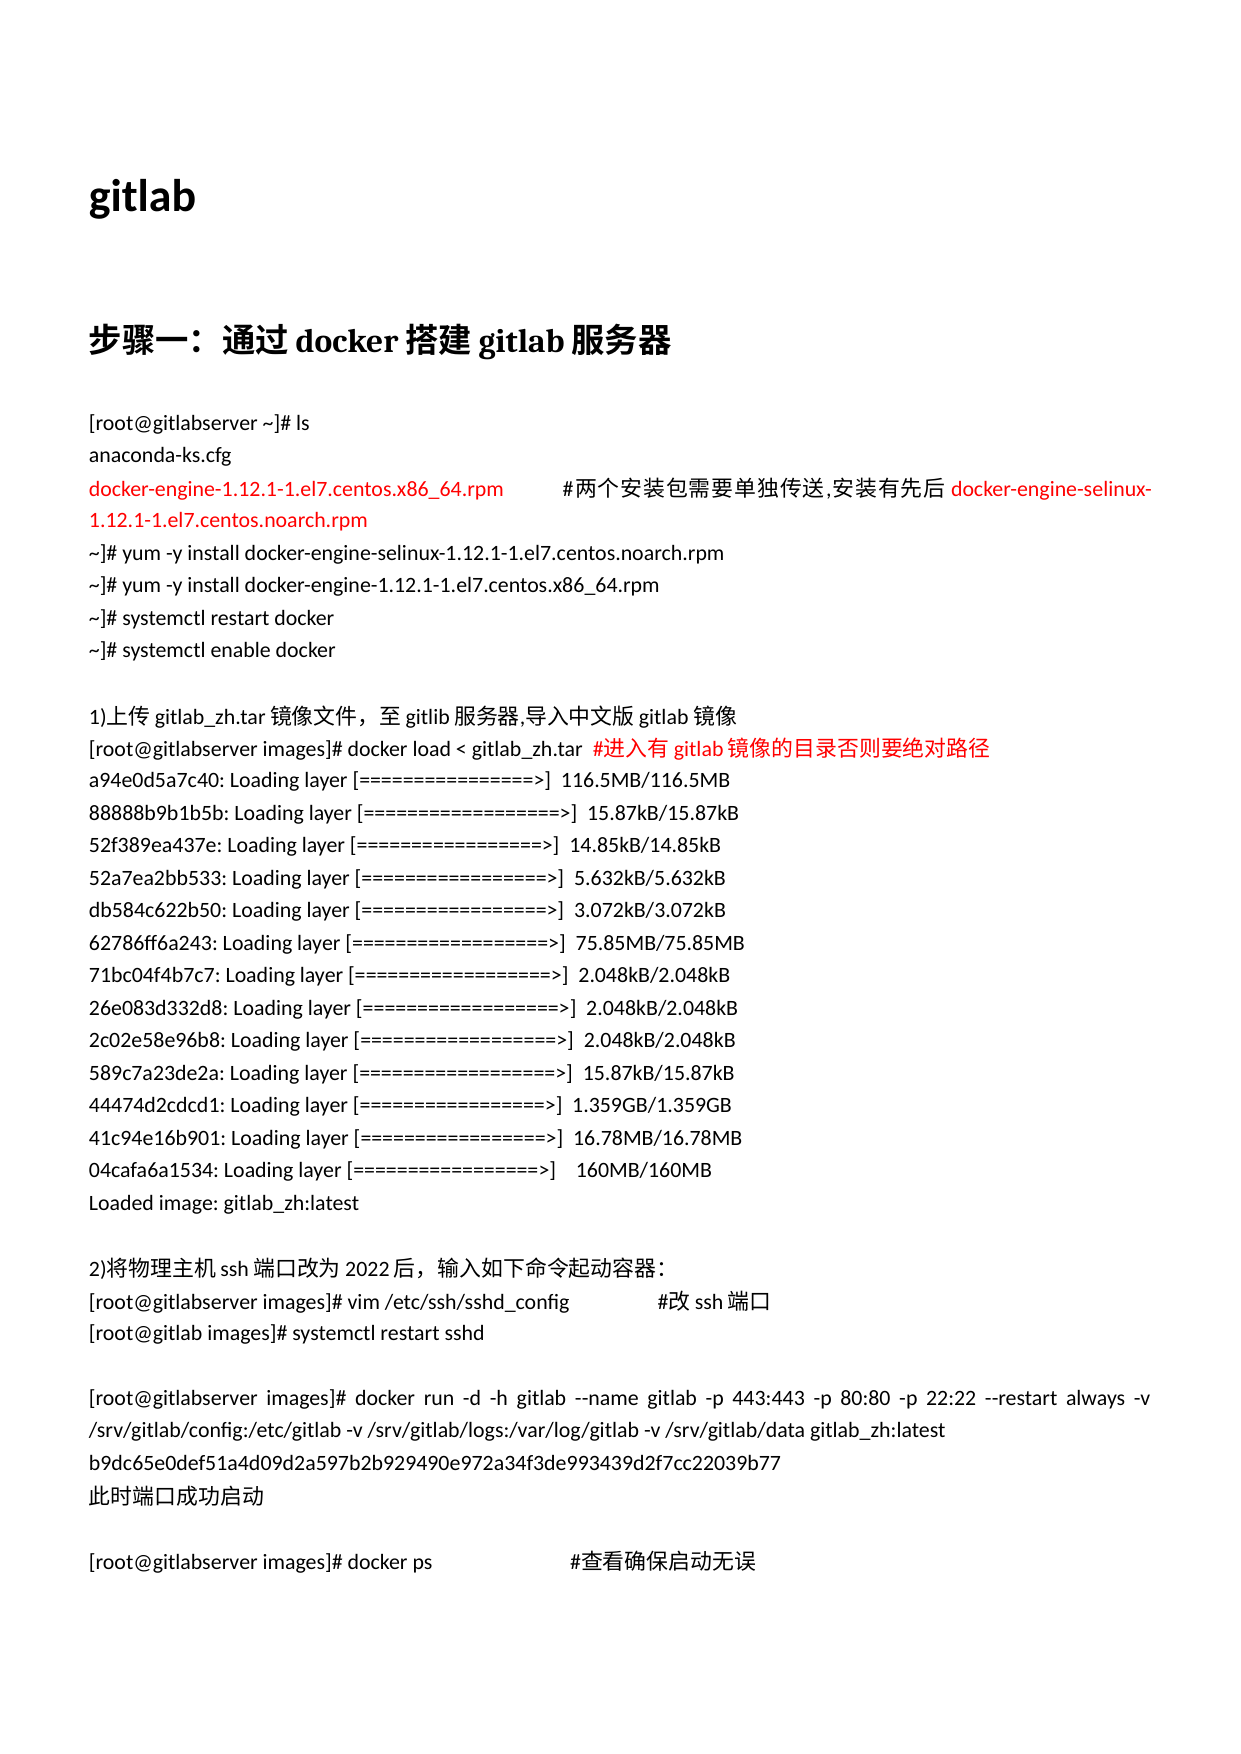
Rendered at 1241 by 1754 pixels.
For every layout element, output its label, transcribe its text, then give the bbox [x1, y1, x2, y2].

text [root@gitlabserver images]# docker load < gitlab_zh.tar #进入有gitlab镜像的目录否则要绝对路径 [89, 731, 1152, 763]
text Loaded image: gitlab_zh:latest [89, 1186, 1152, 1218]
text ~]# yum -y install docker-engine-1.12.1-1.el7.centos.x86_64.rpm [89, 568, 1152, 601]
text 62786ff6a243: Loading layer [==================>] 75.85MB/75.85MB [89, 926, 1152, 958]
text [root@gitlabserver images]# docker ps #查看确保启动无误 [89, 1543, 1152, 1576]
text 44474d2cdcd1: Loading layer [=================>] 1.359GB/1.359GB [89, 1088, 1152, 1121]
text [root@gitlab images]# systemctl restart sshd [89, 1316, 1152, 1348]
text 52f389ea437e: Loading layer [=================>] 14.85kB/14.85kB [89, 828, 1152, 861]
list 上传gitlab_zh.tar镜像文件，至gitlib服务器,导入中文版gitlab镜像 [89, 698, 1152, 731]
text 589c7a23de2a: Loading layer [==================>] 15.87kB/15.87kB [89, 1056, 1152, 1088]
subtitle gitlab [89, 162, 1152, 227]
text 04cafa6a1534: Loading layer [=================>] 160MB/160MB [89, 1153, 1152, 1186]
text 71bc04f4b7c7: Loading layer [==================>] 2.048kB/2.048kB [89, 958, 1152, 991]
text [root@gitlabserver images]# vim /etc/ssh/sshd_config #改ssh端口 [89, 1283, 1152, 1316]
list 将物理主机ssh端口改为2022后，输入如下命令起动容器： [89, 1251, 1152, 1283]
text 2c02e58e96b8: Loading layer [==================>] 2.048kB/2.048kB [89, 1023, 1152, 1056]
text anaconda-ks.cfg [89, 438, 1152, 471]
text ~]# yum -y install docker-engine-selinux-1.12.1-1.el7.centos.noarch.rpm [89, 536, 1152, 568]
text 52a7ea2bb533: Loading layer [=================>] 5.632kB/5.632kB [89, 861, 1152, 893]
text b9dc65e0def51a4d09d2a597b2b929490e972a34f3de993439d2f7cc22039b77 [89, 1446, 1152, 1478]
text [root@gitlabserver images]# docker run -d -h gitlab --name gitlab -p 443:443 -p 80:80 -p 22:22 --restart always -v /srv/gitlab/config:/etc/gitlab -v /srv/gitlab/logs:/var/log/gitlab -v /srv/gitlab/data gitlab_zh:latest [89, 1381, 1152, 1446]
text ~]# systemctl enable docker [89, 633, 1152, 666]
text [root@gitlabserver ~]# ls [89, 406, 1152, 438]
text db584c622b50: Loading layer [=================>] 3.072kB/3.072kB [89, 893, 1152, 926]
text 41c94e16b901: Loading layer [=================>] 16.78MB/16.78MB [89, 1121, 1152, 1153]
text 此时端口成功启动 [89, 1478, 1152, 1511]
text a94e0d5a7c40: Loading layer [================>] 116.5MB/116.5MB [89, 763, 1152, 796]
subtitle 步骤一：通过docker搭建gitlab服务器 [89, 306, 1152, 371]
text 26e083d332d8: Loading layer [==================>] 2.048kB/2.048kB [89, 991, 1152, 1023]
text 88888b9b1b5b: Loading layer [==================>] 15.87kB/15.87kB [89, 796, 1152, 828]
text docker-engine-1.12.1-1.el7.centos.x86_64.rpm #两个安装包需要单独传送,安装有先后docker-engine-selinux-1.12.1-1.el7.centos.noarch.rpm [89, 471, 1152, 536]
text ~]# systemctl restart docker [89, 601, 1152, 633]
